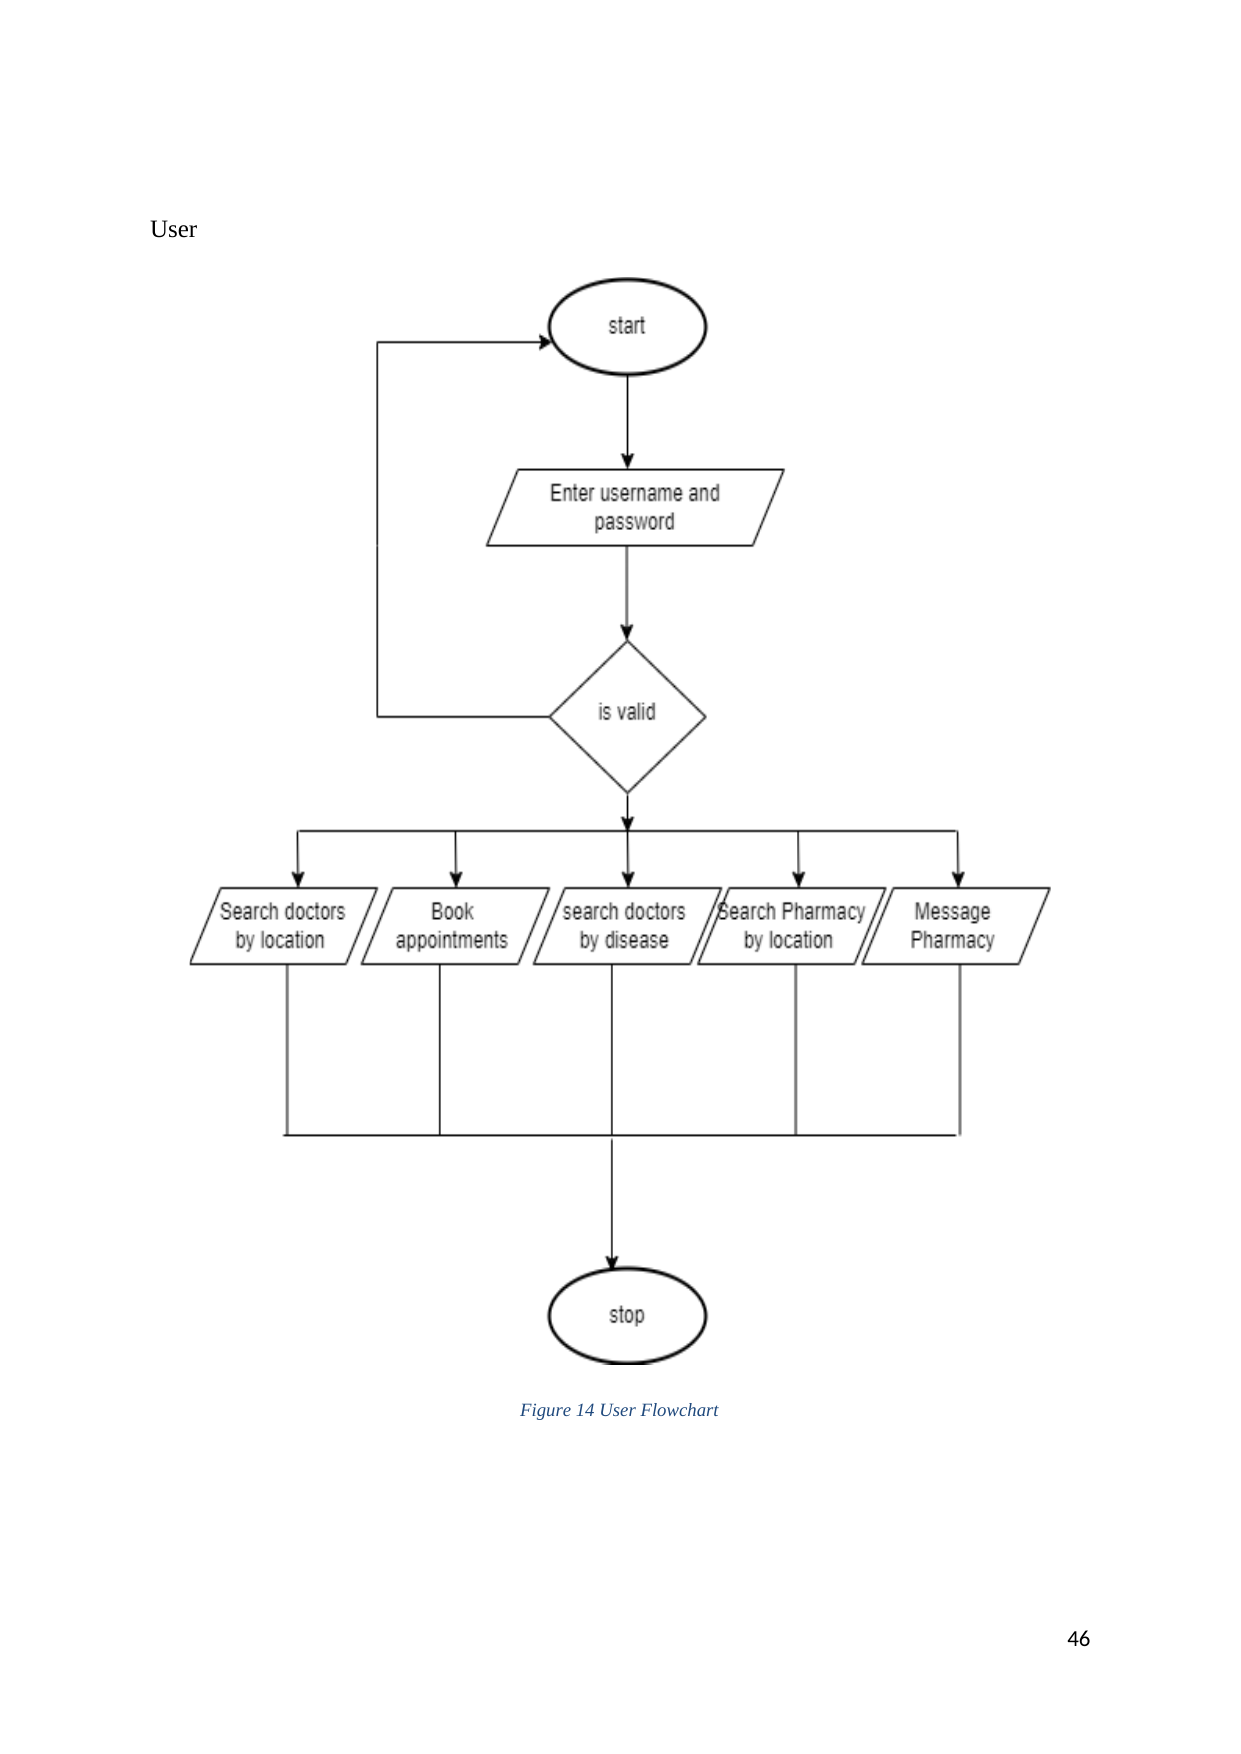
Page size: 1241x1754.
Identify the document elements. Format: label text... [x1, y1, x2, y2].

text Figure 14 User Flowchart [150, 1399, 1090, 1421]
picture [189, 277, 1051, 1365]
text User [150, 214, 1090, 243]
